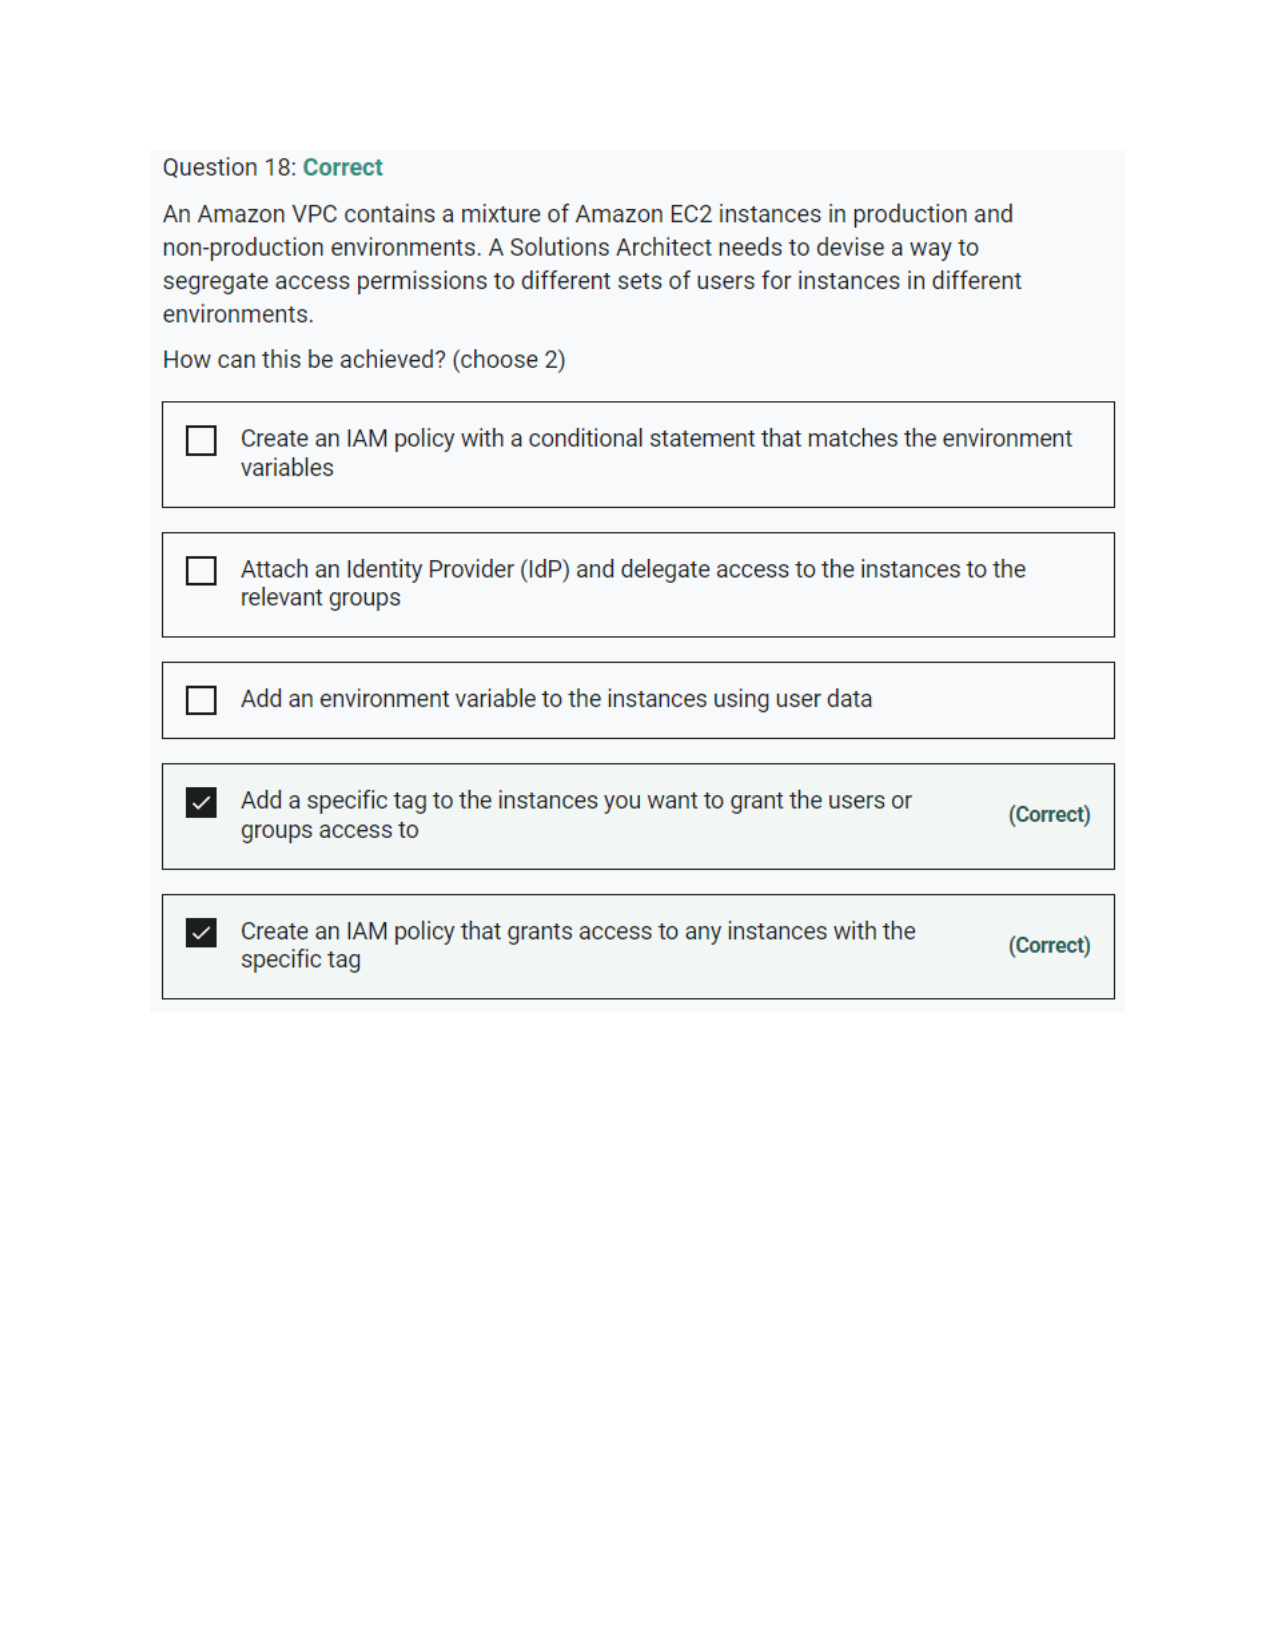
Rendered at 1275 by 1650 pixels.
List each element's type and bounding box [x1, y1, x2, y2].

picture [150, 150, 1125, 1013]
